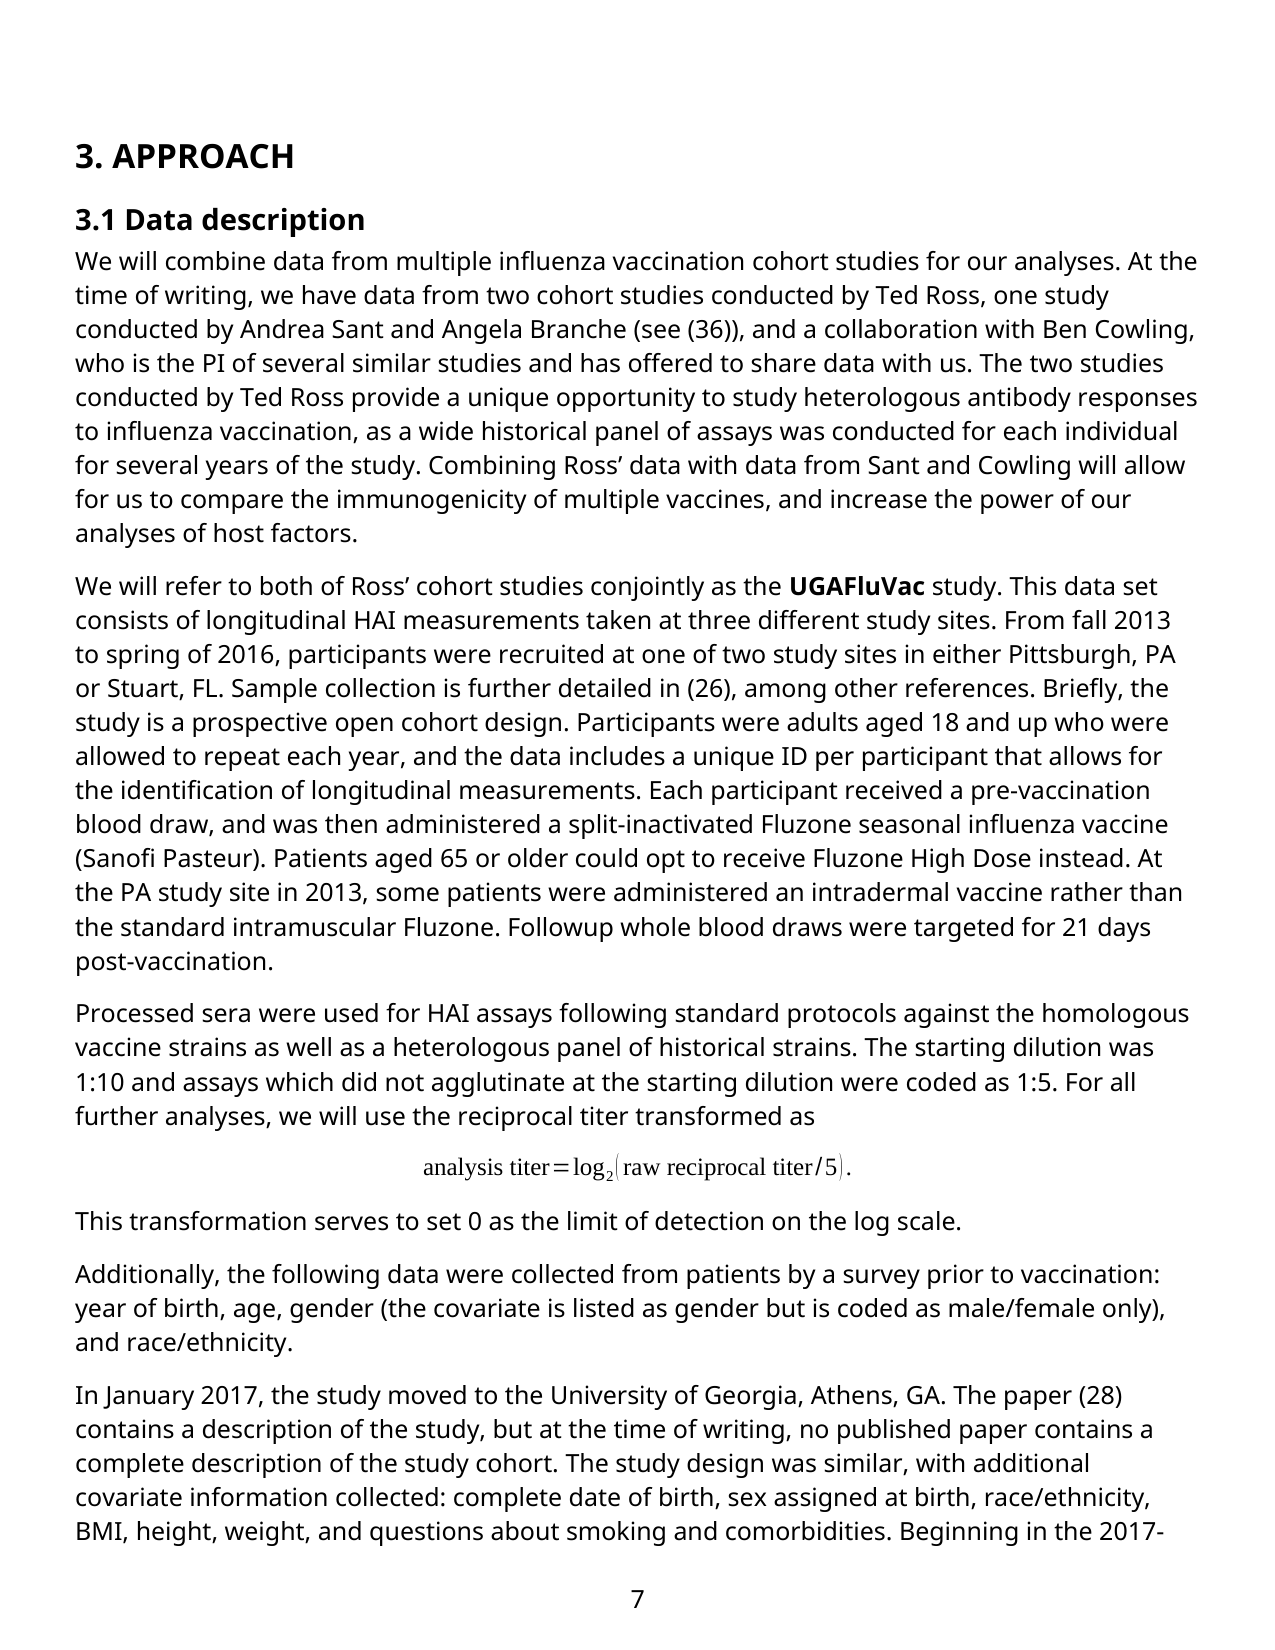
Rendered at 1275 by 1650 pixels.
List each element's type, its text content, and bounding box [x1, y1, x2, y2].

subtitle 3.1 Data description [75, 199, 1200, 239]
text Processed sera were used for HAI assays following standard protocols against the homologous vaccine strains as well as a heterologous panel of historical strains. The starting dilution was 1:10 and assays which did not agglutinate at the starting dilution were coded as 1:5. For all further analyses, we will use the reciprocal titer transformed as [75, 996, 1200, 1132]
text Additionally, the following data were collected from patients by a survey prior to vaccination: year of birth, age, gender (the covariate is listed as gender but is coded as male/female only), and race/ethnicity. [75, 1257, 1200, 1359]
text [75, 1378, 1200, 1548]
subtitle 3. APPROACH [75, 133, 1200, 178]
text We will refer to both of Ross’ cohort studies conjointly as the UGAFluVac study. This data set consists of longitudinal HAI measurements taken at three different study sites. From fall 2013 to spring of 2016, participants were recruited at one of two study sites in either Pittsburgh, PA or Stuart, FL. Sample collection is further detailed in (26), among other references. Briefly, the study is a prospective open cohort design. Participants were adults aged 18 and up who were allowed to repeat each year, and the data includes a unique ID per participant that allows for the identification of longitudinal measurements. Each participant received a pre-vaccination blood draw, and was then administered a split-inactivated Fluzone seasonal influenza vaccine (Sanofi Pasteur). Patients aged 65 or older could opt to receive Fluzone High Dose instead. At the PA study site in 2013, some patients were administered an intradermal vaccine rather than the standard intramuscular Fluzone. Followup whole blood draws were targeted for 21 days post-vaccination. [75, 568, 1200, 977]
text We will combine data from multiple influenza vaccination cohort studies for our analyses. At the time of writing, we have data from two cohort studies conducted by Ted Ross, one study conducted by Andrea Sant and Angela Branche (see (36)), and a collaboration with Ben Cowling, who is the PI of several similar studies and has offered to share data with us. The two studies conducted by Ted Ross provide a unique opportunity to study heterologous antibody responses to influenza vaccination, as a wide historical panel of assays was conducted for each individual for several years of the study. Combining Ross’ data with data from Sant and Cowling will allow for us to compare the immunogenicity of multiple vaccines, and increase the power of our analyses of host factors. [75, 243, 1200, 550]
text This transformation serves to set 0 as the limit of detection on the log scale. [75, 1204, 1200, 1238]
